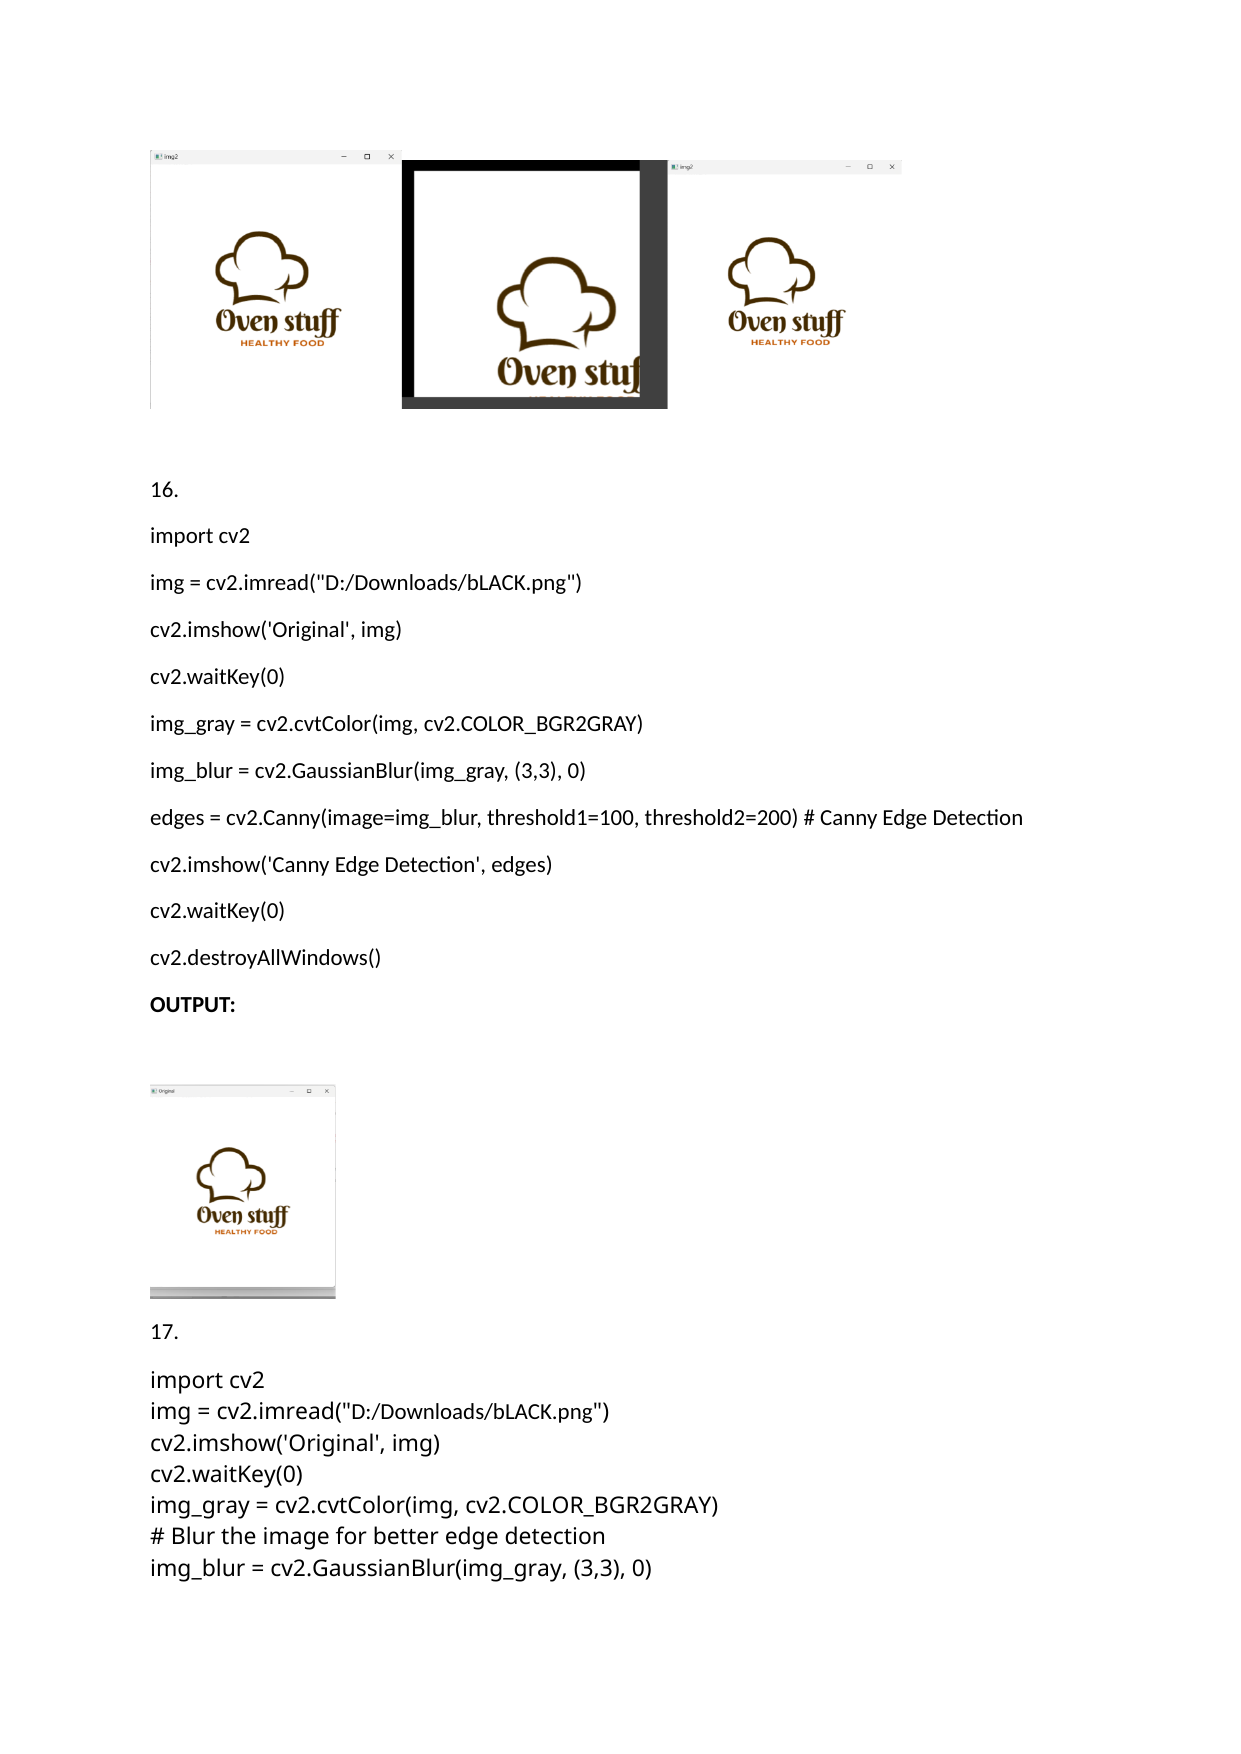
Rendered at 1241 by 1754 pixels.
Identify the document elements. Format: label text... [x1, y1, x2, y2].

text cv2.waitKey(0) [150, 662, 1090, 690]
text # Blur the image for better edge detection [150, 1520, 1090, 1552]
text img_blur = cv2.GaussianBlur(img_gray, (3,3), 0) [150, 756, 1090, 784]
text import cv2 [150, 522, 1090, 549]
picture [150, 150, 902, 409]
text 16. [150, 475, 1090, 503]
text cv2.destroyAllWindows() [150, 943, 1090, 971]
text 17. [150, 1317, 1090, 1345]
text cv2.imshow('Original', img) [150, 1427, 1090, 1458]
text img = cv2.imread("D:/Downloads/bLACK.png") [150, 568, 1090, 596]
text cv2.imshow('Canny Edge Detection', edges) [150, 850, 1090, 878]
text edges = cv2.Canny(image=img_blur, threshold1=100, threshold2=200) # Canny Edge Detection [150, 803, 1090, 831]
text img_blur = cv2.GaussianBlur(img_gray, (3,3), 0) [150, 1552, 1090, 1583]
picture [150, 1084, 336, 1299]
text import cv2 [150, 1364, 1090, 1395]
text img_gray = cv2.cvtColor(img, cv2.COLOR_BGR2GRAY) [150, 1489, 1090, 1520]
text img_gray = cv2.cvtColor(img, cv2.COLOR_BGR2GRAY) [150, 709, 1090, 737]
text cv2.waitKey(0) [150, 897, 1090, 924]
text cv2.imshow('Original', img) [150, 615, 1090, 643]
text OUTPUT: [150, 990, 1090, 1018]
text img = cv2.imread("D:/Downloads/bLACK.png") [150, 1395, 1090, 1427]
text cv2.waitKey(0) [150, 1458, 1090, 1489]
